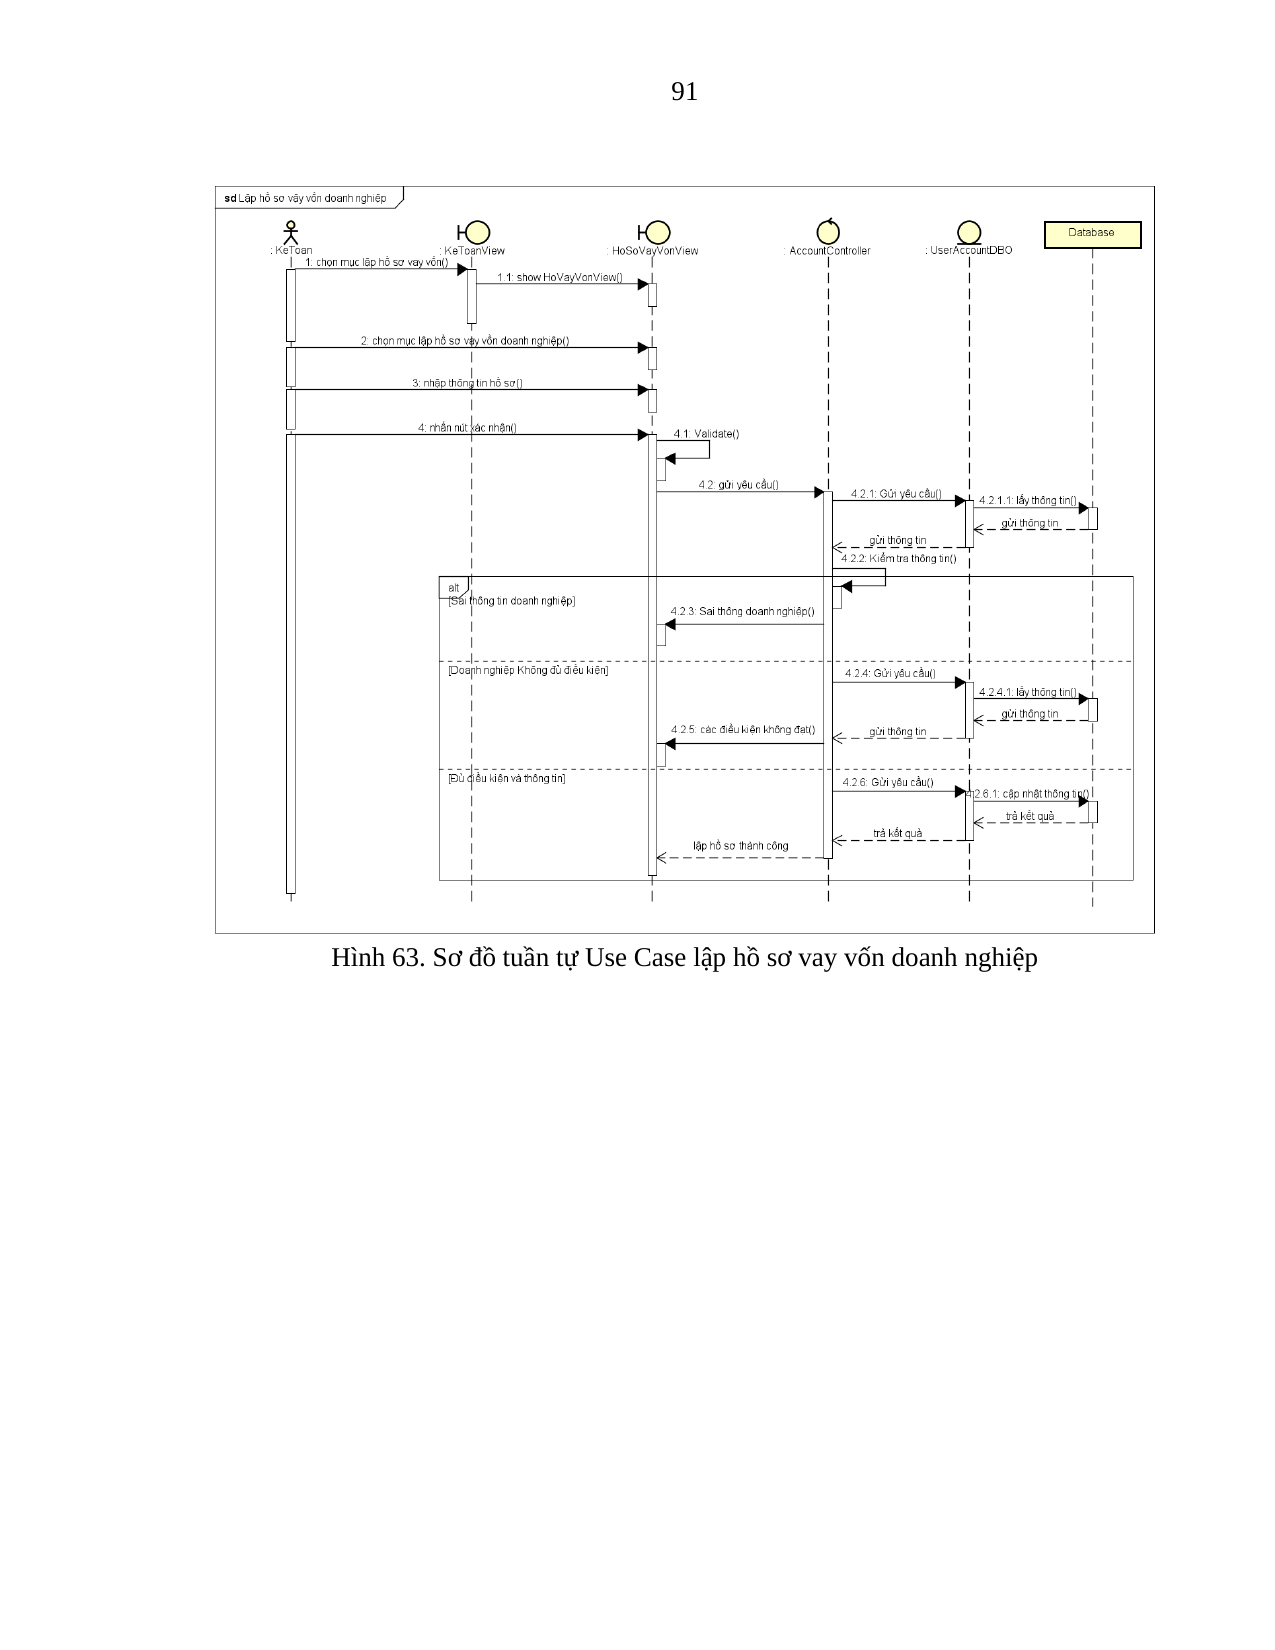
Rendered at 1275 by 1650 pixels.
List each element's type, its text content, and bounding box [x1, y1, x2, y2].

text Hình 63. Sơ đồ tuần tự Use Case lập hồ sơ vay vốn doanh nghiệp [207, 941, 1162, 972]
picture [206, 177, 1163, 941]
